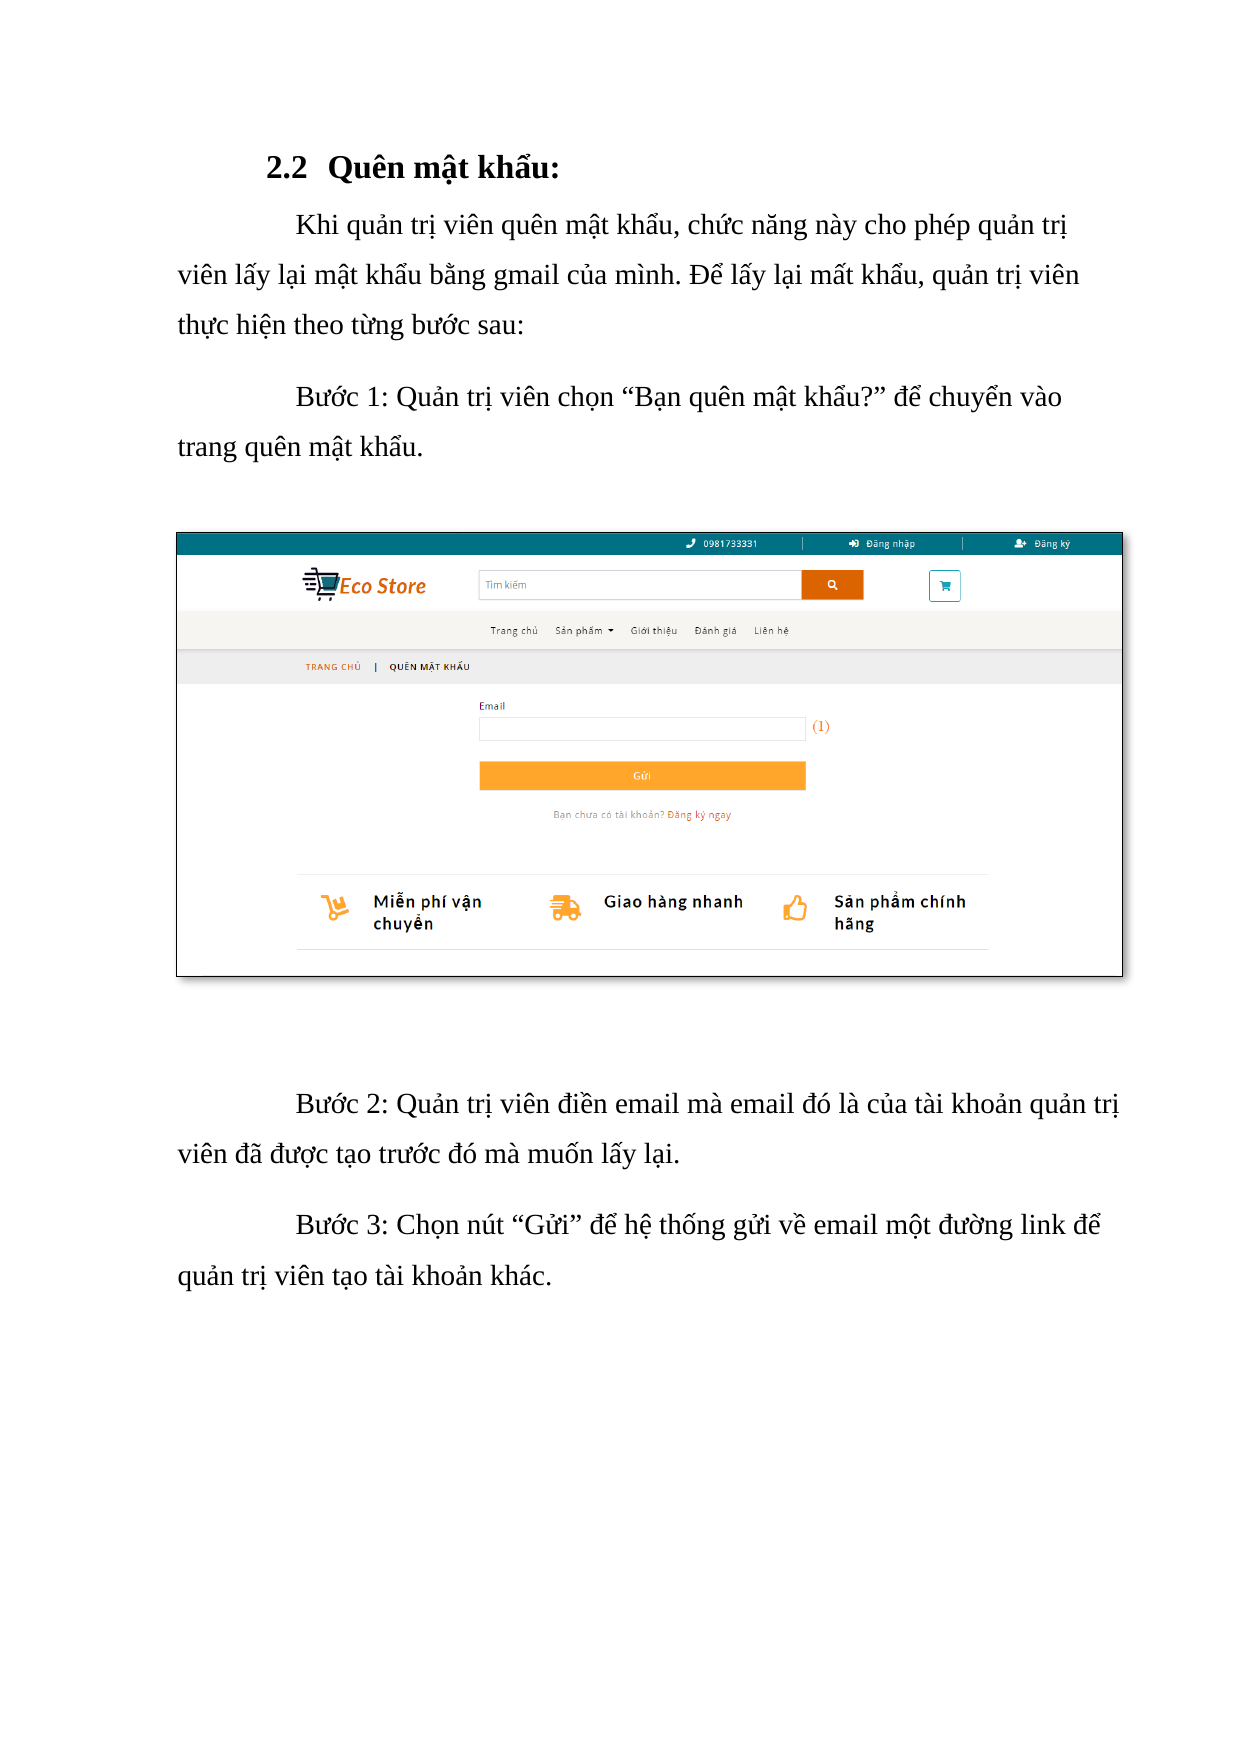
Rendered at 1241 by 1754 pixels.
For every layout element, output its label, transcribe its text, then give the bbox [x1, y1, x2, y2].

text Khi quản trị viên quên mật khẩu, chức năng này cho phép quản trị viên lấy lại mật khẩu bằng gmail của mình. Để lấy lại mất khẩu, quản trị viên thực hiện theo từng bước sau: [177, 207, 1122, 341]
text Bước 1: Quản trị viên chọn “Bạn quên mật khẩu?” để chuyển vào trang quên mật khẩu. [177, 379, 1122, 462]
text Quên mật khẩu: [252, 148, 1122, 186]
text Bước 3: Chọn nút “Gửi” để hệ thống gửi về email một đường link để quản trị viên tạo tài khoản khác. [177, 1207, 1122, 1291]
text Bước 2: Quản trị viên điền email mà email đó là của tài khoản quản trị viên đã được tạo trước đó mà muốn lấy lại. [177, 500, 1122, 1170]
